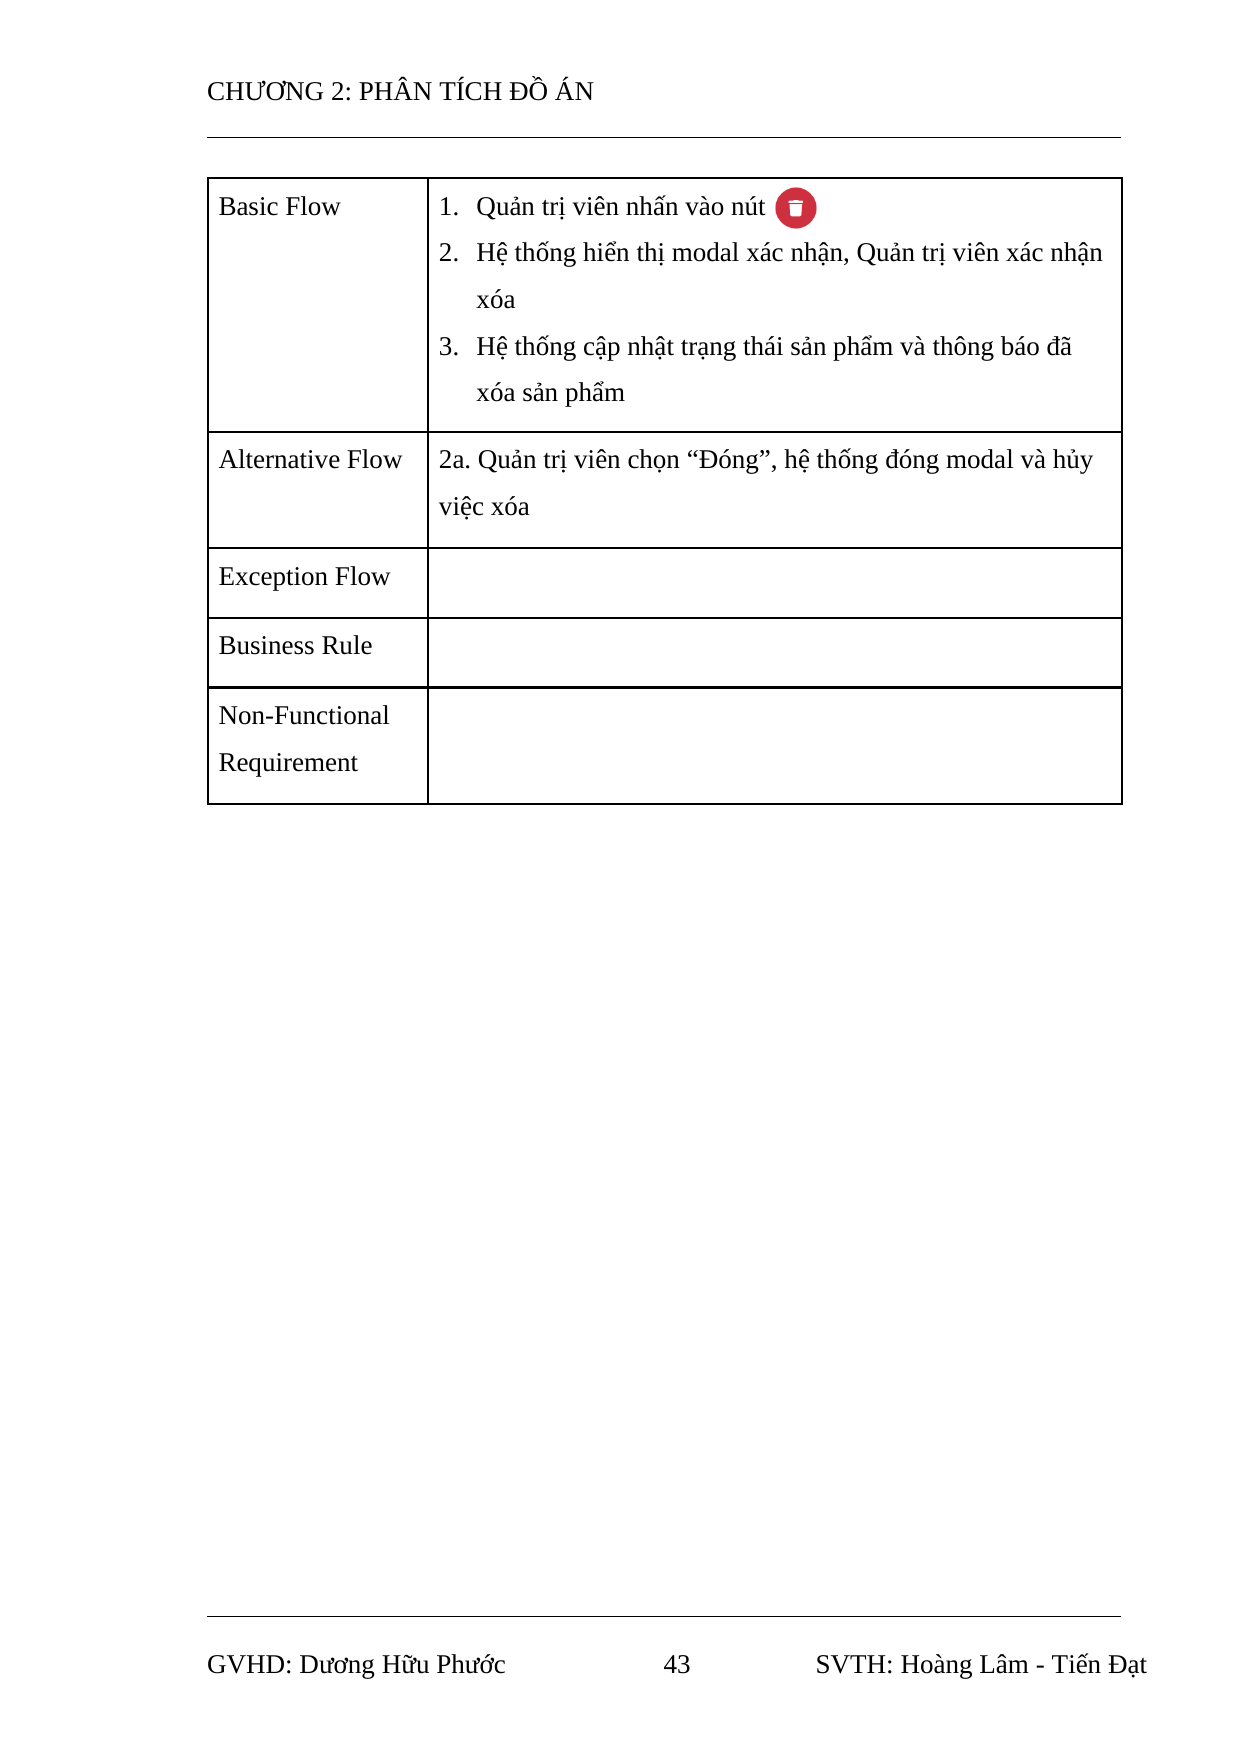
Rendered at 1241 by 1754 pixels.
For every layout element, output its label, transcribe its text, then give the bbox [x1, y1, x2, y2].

table_cell Exception Flow [209, 549, 427, 617]
table_cell Alternative Flow [209, 433, 427, 547]
table_cell 2a. Quản trị viên chọn “Đóng”, hệ thống đóng modal và hủy việc xóa [429, 433, 1121, 547]
table_cell [429, 549, 1121, 617]
table_cell [429, 689, 1121, 803]
table_cell Business Rule [209, 619, 427, 686]
table_cell [429, 619, 1121, 686]
table_cell Quản trị viên nhấn vào nút Hệ thống hiển thị modal xác nhận, Quản trị viên xác nhận xóa Hệ thống cập nhật trạng thái sản phẩm và thông báo đã xóa sản phẩm [429, 179, 1121, 431]
table_cell Non-Functional Requirement [209, 689, 427, 803]
picture [772, 184, 818, 230]
table_cell Basic Flow [209, 179, 427, 431]
